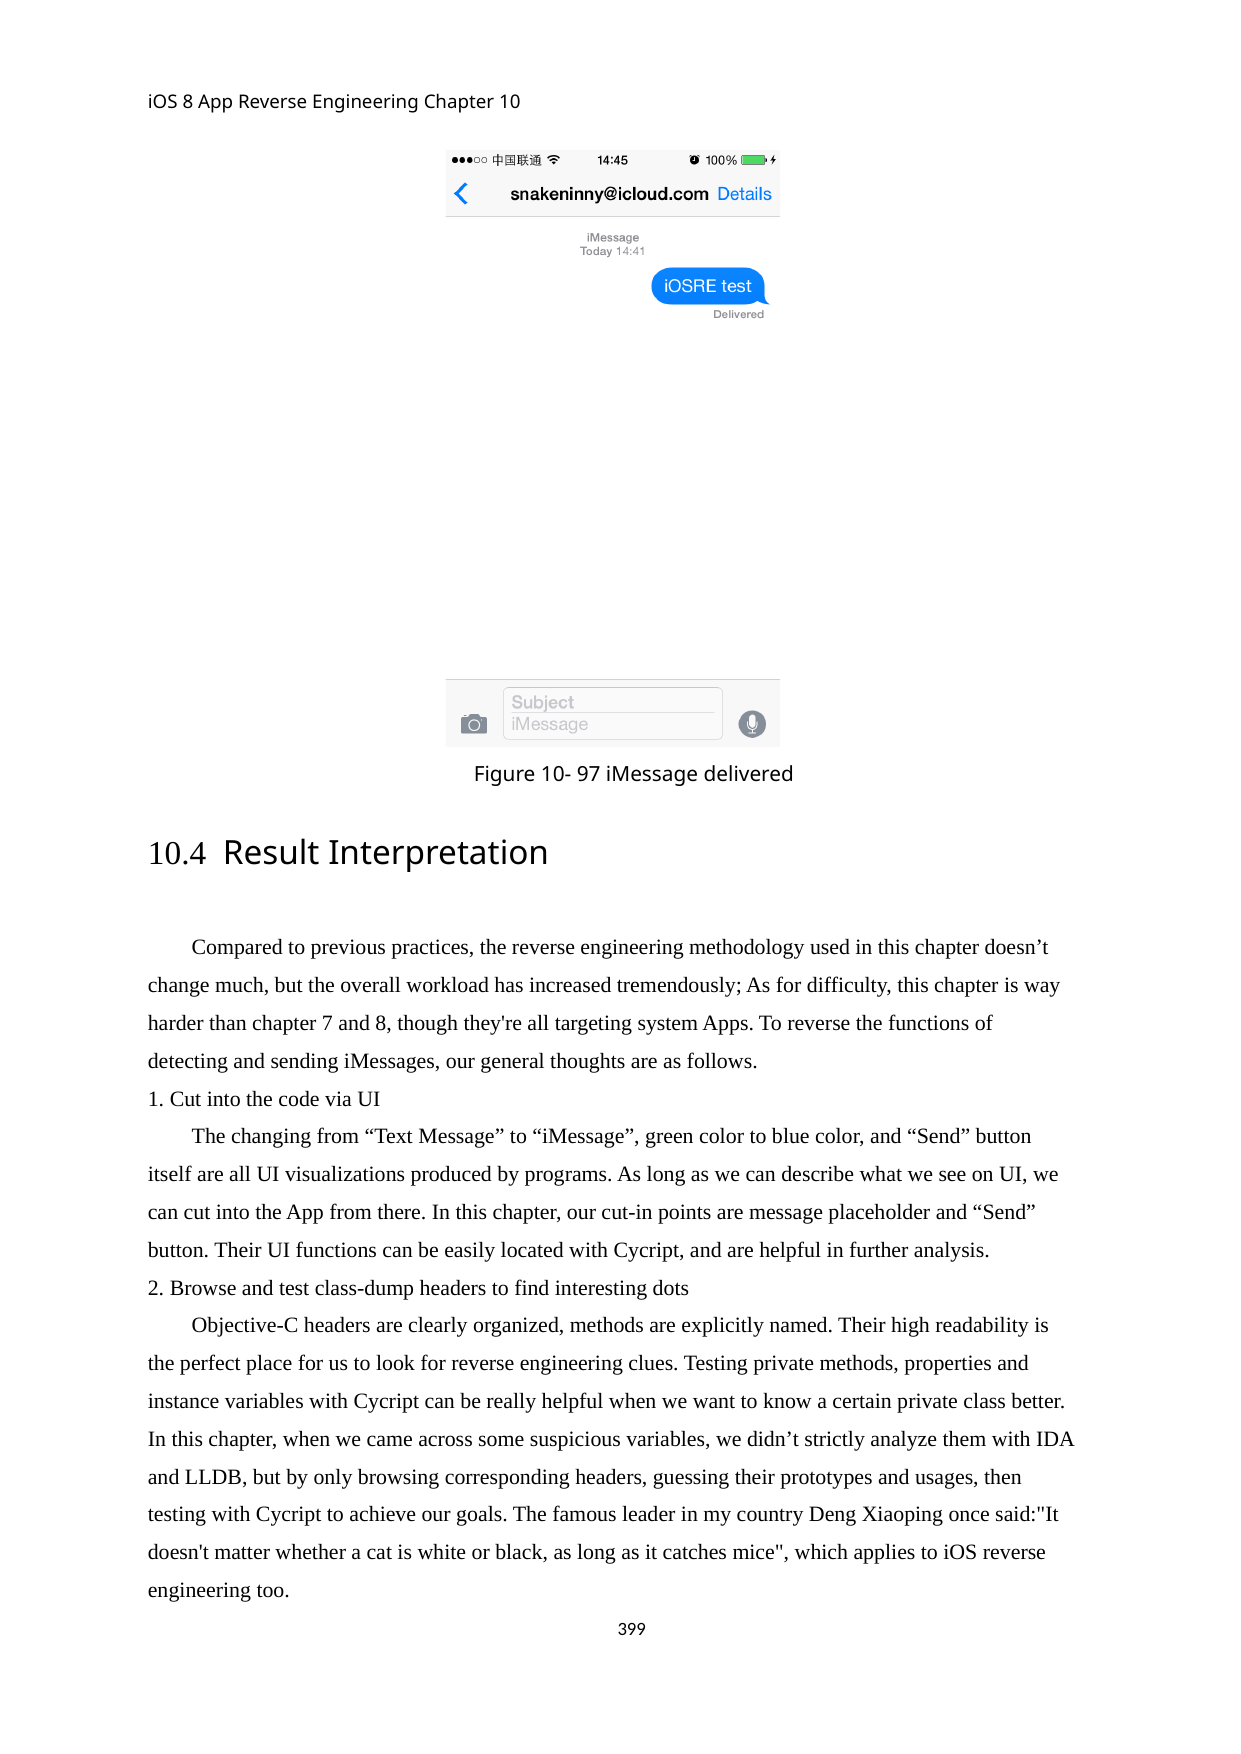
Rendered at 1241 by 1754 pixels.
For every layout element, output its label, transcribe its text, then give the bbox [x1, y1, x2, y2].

text Objective-C headers are clearly organized, methods are explicitly named. Their high readability is the perfect place for us to look for reverse engineering clues. Testing private methods, properties and instance variables with Cycript can be really helpful when we want to know a certain private class better. In this chapter, when we came across some suspicious variables, we didn’t strictly analyze them with IDA and LLDB, but by only browsing corresponding headers, guessing their prototypes and usages, then testing with Cycript to achieve our goals. The famous leader in my country Deng Xiaoping once said:"It doesn't matter whether a cat is white or black, as long as it catches mice", which applies to iOS reverse engineering too. [148, 1312, 1078, 1602]
text Figure 10- 97 iMessage delivered [148, 759, 1078, 787]
text 1. Cut into the code via UI [148, 1086, 1078, 1111]
text The changing from “Text Message” to “iMessage”, green color to blue color, and “Send” button itself are all UI visualizations produced by programs. As long as we can describe what we see on UI, we can cut into the App from there. In this chapter, our cut-in points are message placeholder and “Send” button. Their UI functions can be easily located with Cycript, and are helpful in further analysis. [148, 1123, 1078, 1262]
picture [445, 150, 781, 747]
text 2. Browse and test class-dump headers to find interesting dots [148, 1274, 1078, 1300]
text Compared to previous practices, the reverse engineering methodology used in this chapter doesn’t change much, but the overall workload has increased tremendously; As for difficulty, this chapter is way harder than chapter 7 and 8, though they're all targeting system Apps. To reverse the functions of detecting and sending iMessages, our general thoughts are as follows. [148, 934, 1078, 1073]
text 10.4 Result Interpretation [148, 829, 1078, 874]
